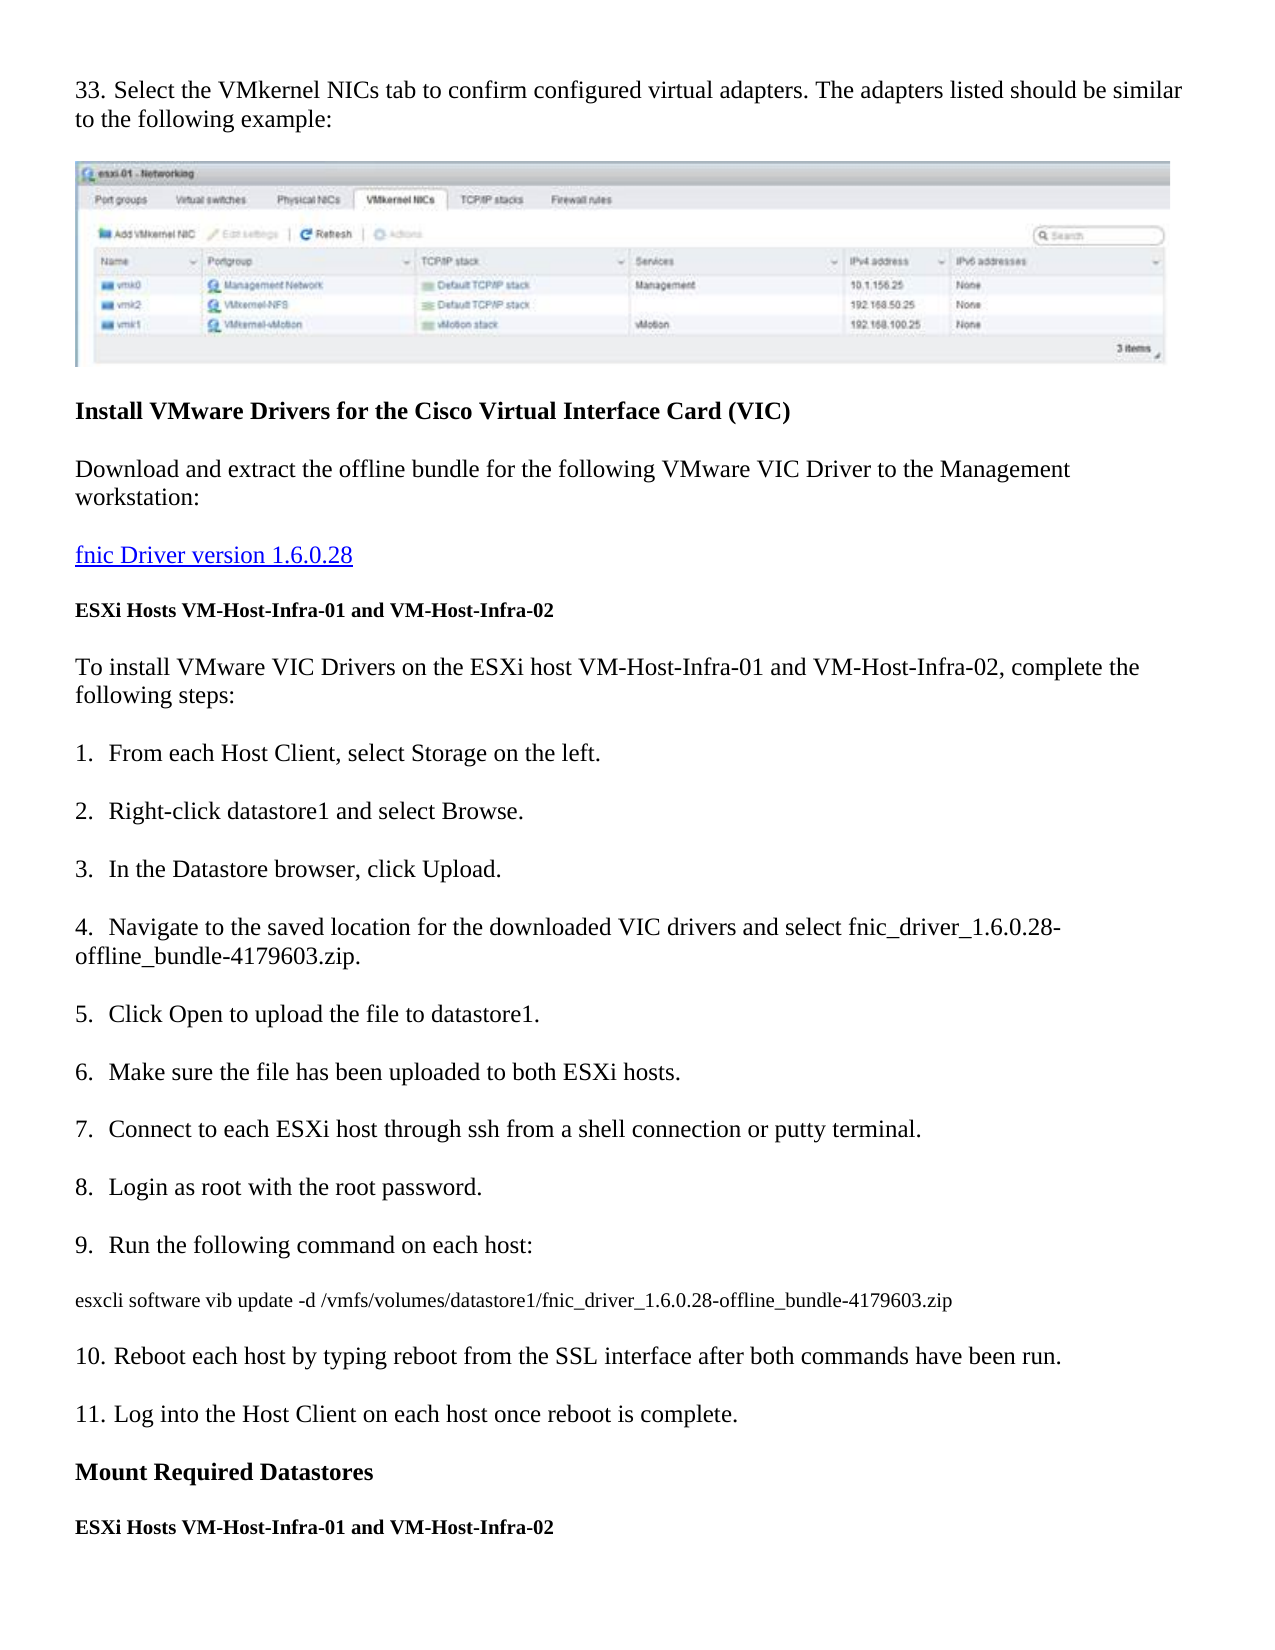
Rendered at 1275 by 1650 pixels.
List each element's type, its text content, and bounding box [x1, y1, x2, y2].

text To install VMware VIC Drivers on the ESXi host VM-Host-Infra-01 and VM-Host-Infra-02, complete the following steps: [75, 652, 1200, 709]
text 10. Reboot each host by typing reboot from the SSL interface after both commands have been run. [75, 1341, 1200, 1370]
text ESXi Hosts VM-Host-Infra-01 and VM-Host-Infra-02 [75, 1515, 1200, 1539]
text 2. Right-click datastore1 and select Browse. [75, 796, 1200, 825]
text Download and extract the offline bundle for the following VMware VIC Driver to the Management workstation: [75, 454, 1200, 511]
text 3. In the Datastore browser, click Upload. [75, 854, 1200, 883]
text fnic Driver version 1.6.0.28 [75, 540, 1200, 569]
text 6. Make sure the file has been uploaded to both ESXi hosts. [75, 1057, 1200, 1085]
text 8. Login as root with the root password. [75, 1172, 1200, 1201]
text 1. From each Host Client, select Storage on the left. [75, 738, 1200, 767]
text esxcli software vib update -d /vmfs/volumes/datastore1/fnic_driver_1.6.0.28-offline_bundle-4179603.zip [75, 1288, 1200, 1312]
text 9. Run the following command on each host: [75, 1230, 1200, 1259]
text 33. Select the VMkernel NICs tab to confirm configured virtual adapters. The adapters listed should be similar to the following example: [75, 75, 1200, 132]
text 5. Click Open to upload the file to datastore1. [75, 999, 1200, 1027]
text Mount Required Datastores [75, 1457, 1200, 1486]
text 4. Navigate to the saved location for the downloaded VIC drivers and select fnic_driver_1.6.0.28-offline_bundle-4179603.zip. [75, 912, 1200, 969]
text ESXi Hosts VM-Host-Infra-01 and VM-Host-Infra-02 [75, 598, 1200, 622]
picture [75, 161, 1171, 367]
text 11. Log into the Host Client on each host once reboot is complete. [75, 1399, 1200, 1428]
text 7. Connect to each ESXi host through ssh from a shell connection or putty terminal. [75, 1114, 1200, 1143]
text Install VMware Drivers for the Cisco Virtual Interface Card (VIC) [75, 396, 1200, 424]
